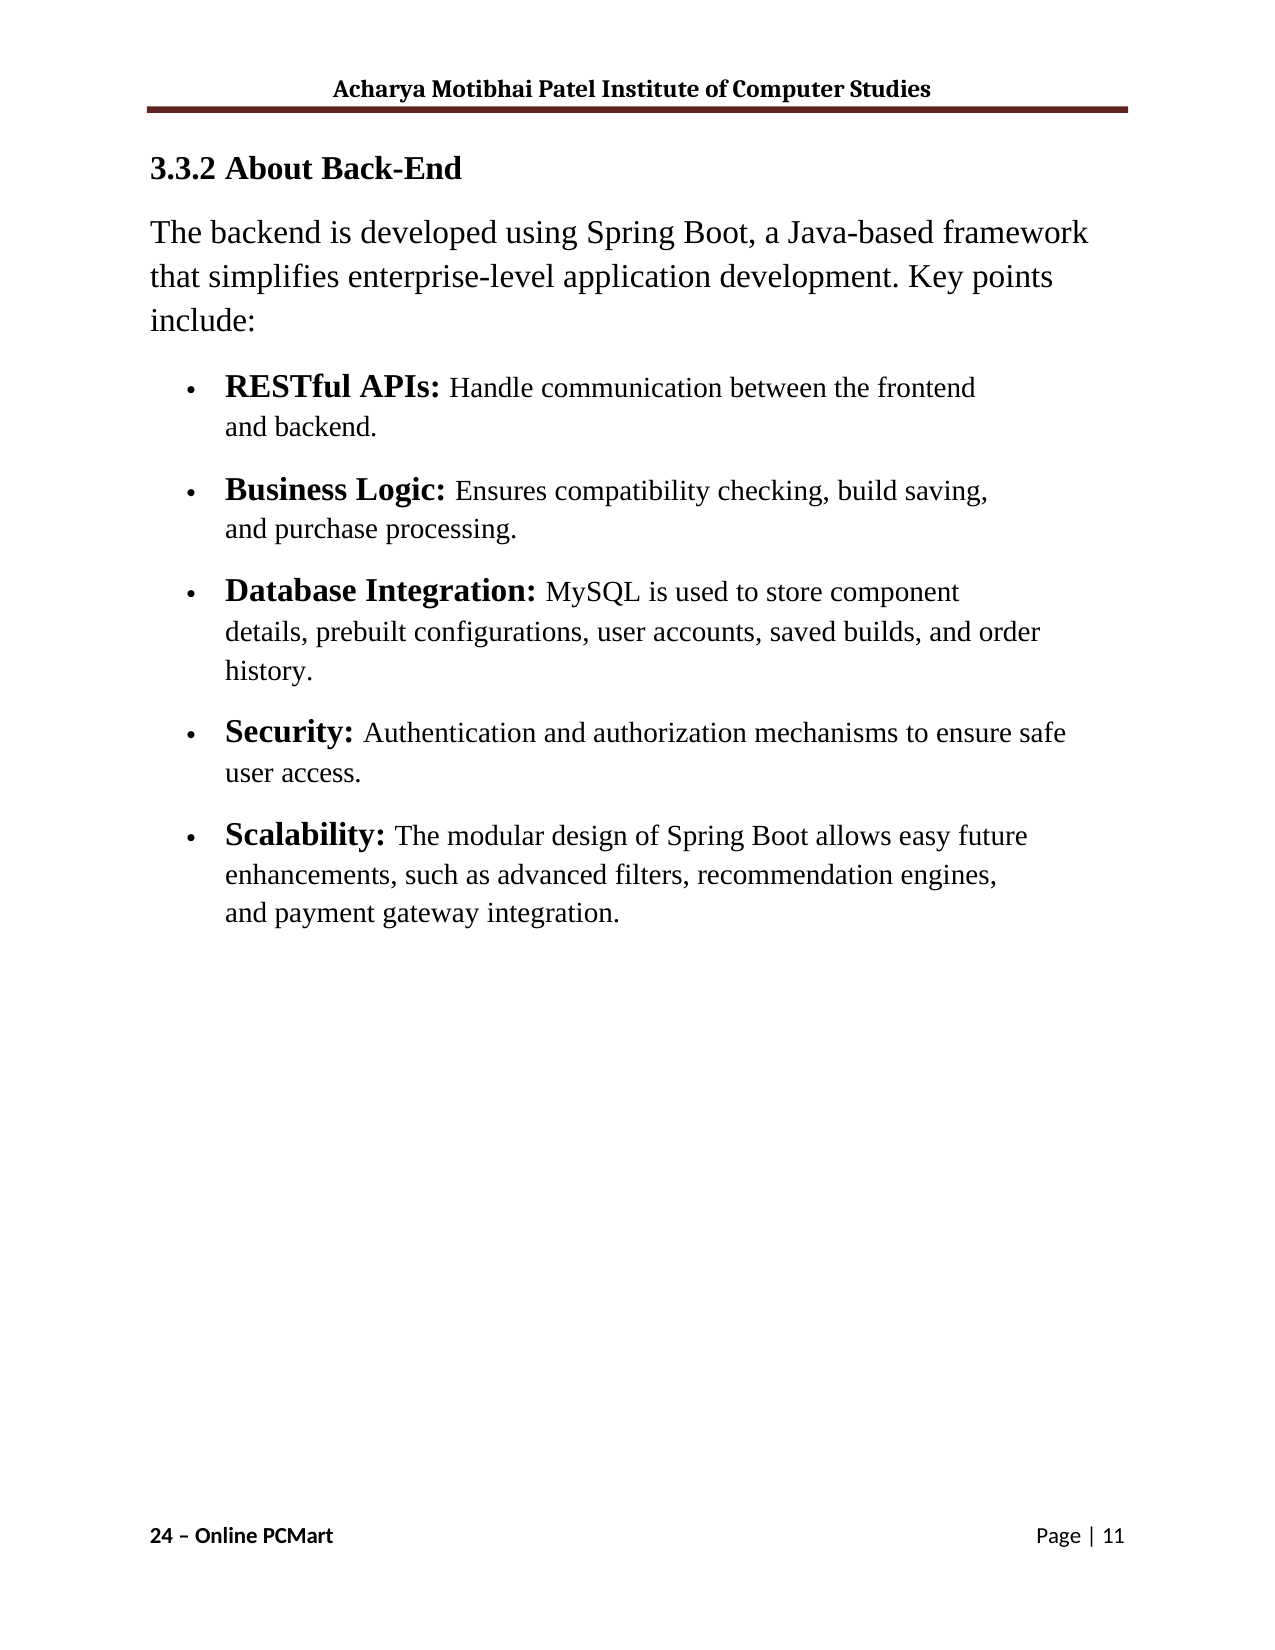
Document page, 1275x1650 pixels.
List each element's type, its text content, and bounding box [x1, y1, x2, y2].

text The backend is developed using Spring Boot, a Java-based framework that simplifies enterprise-level application development. Key points include: [150, 212, 1118, 339]
list Database Integration: MySQL is used to store component details, prebuilt configurations, user accounts, saved builds, and order history. [187, 571, 1046, 686]
list Security: Authentication and authorization mechanisms to ensure safe user access. [187, 712, 1118, 789]
list Business Logic: Ensures compatibility checking, build saving, and purchase processing. [187, 469, 1033, 545]
list RESTful APIs: Handle communication between the frontend and backend. [187, 366, 1022, 443]
list Scalability: The modular design of Spring Boot allows easy future enhancements, such as advanced filters, recommendation engines, and payment gateway integration. [187, 814, 1042, 928]
list About Back-End [150, 148, 1275, 187]
